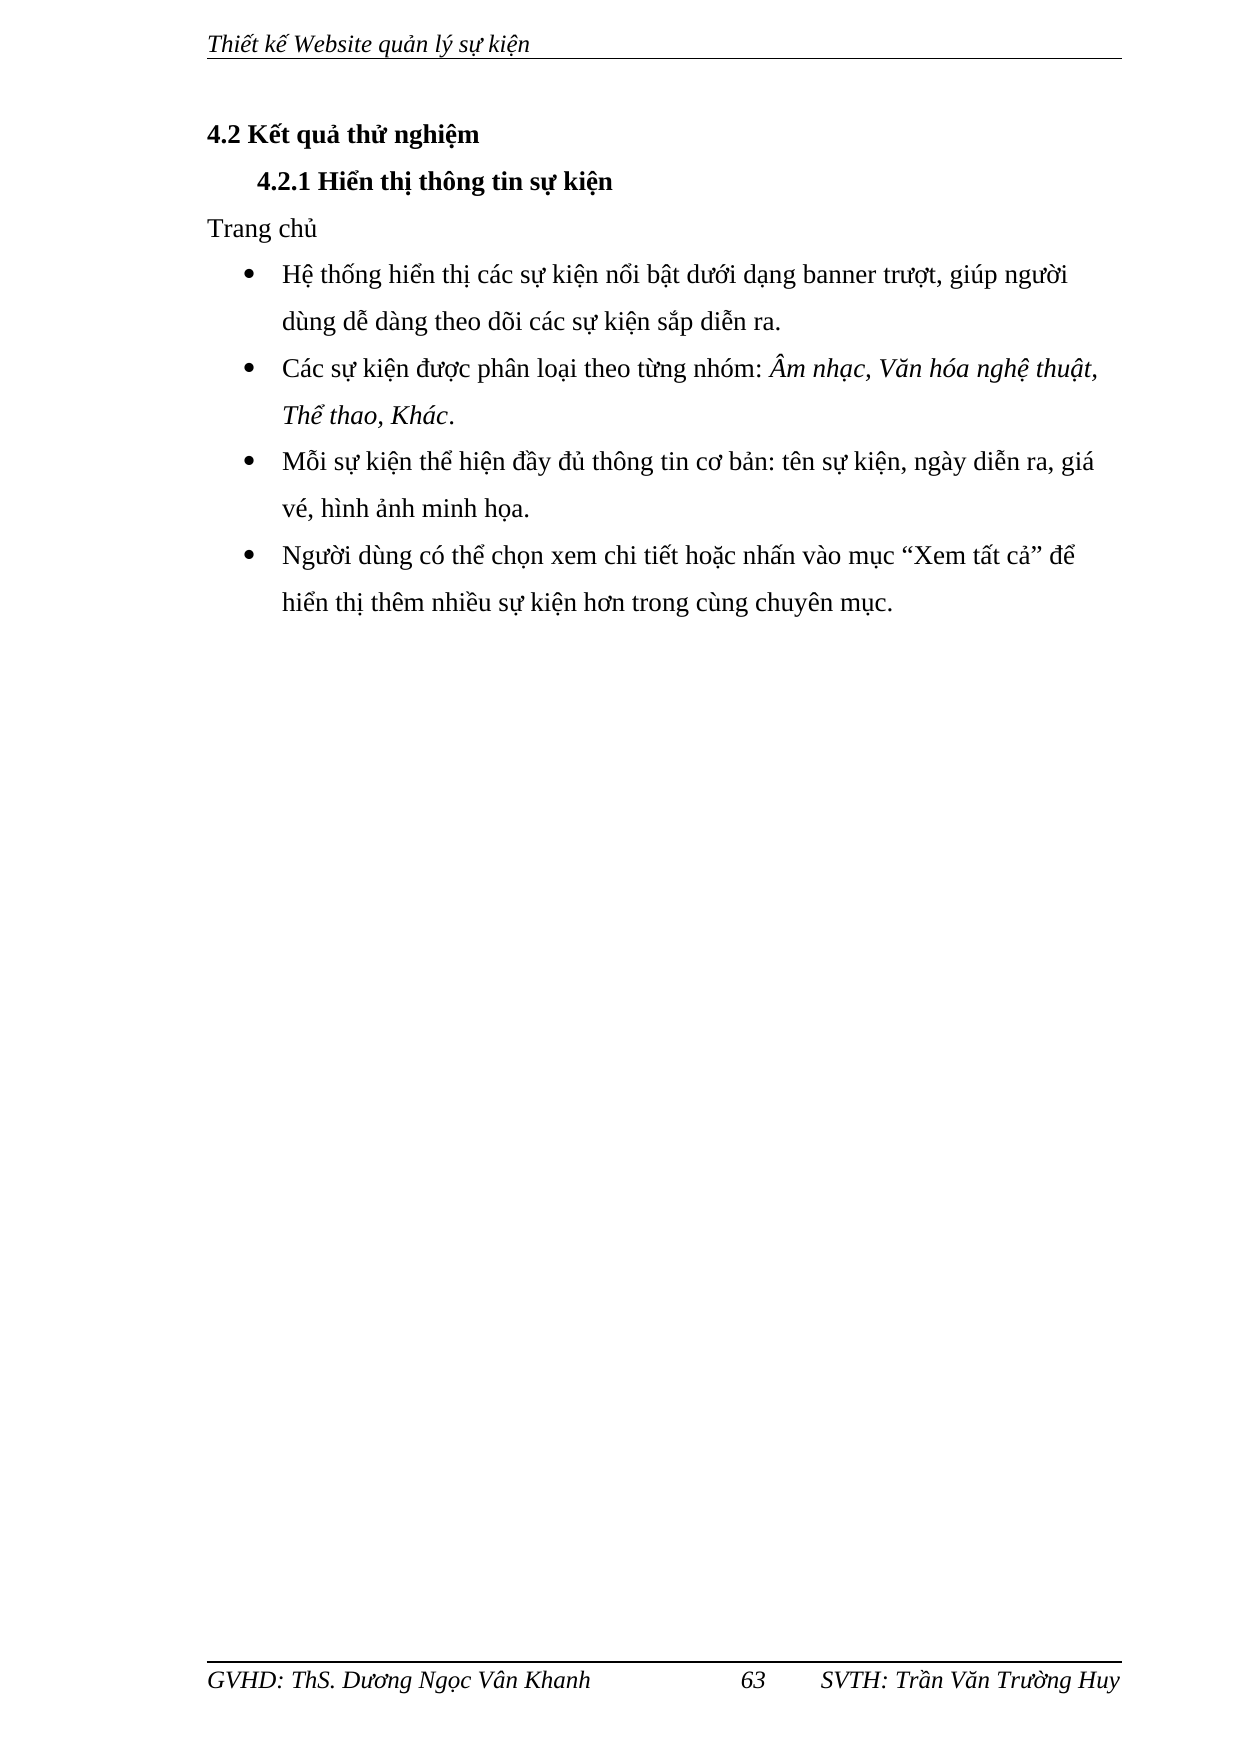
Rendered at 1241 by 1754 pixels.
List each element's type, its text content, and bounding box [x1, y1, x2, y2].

list Các sự kiện được phân loại theo từng nhóm: Âm nhạc, Văn hóa nghệ thuật, Thể thao, Khác. [244, 352, 1122, 430]
text Trang chủ [207, 212, 1122, 243]
list Người dùng có thể chọn xem chi tiết hoặc nhấn vào mục “Xem tất cả” để hiển thị thêm nhiều sự kiện hơn trong cùng chuyên mục. [244, 539, 1122, 617]
subtitle Hiển thị thông tin sự kiện [257, 165, 1122, 196]
list Mỗi sự kiện thể hiện đầy đủ thông tin cơ bản: tên sự kiện, ngày diễn ra, giá vé, hình ảnh minh họa. [244, 445, 1122, 523]
subtitle Kết quả thử nghiệm [207, 118, 1122, 150]
list Hệ thống hiển thị các sự kiện nổi bật dưới dạng banner trượt, giúp người dùng dễ dàng theo dõi các sự kiện sắp diễn ra. [244, 258, 1122, 336]
